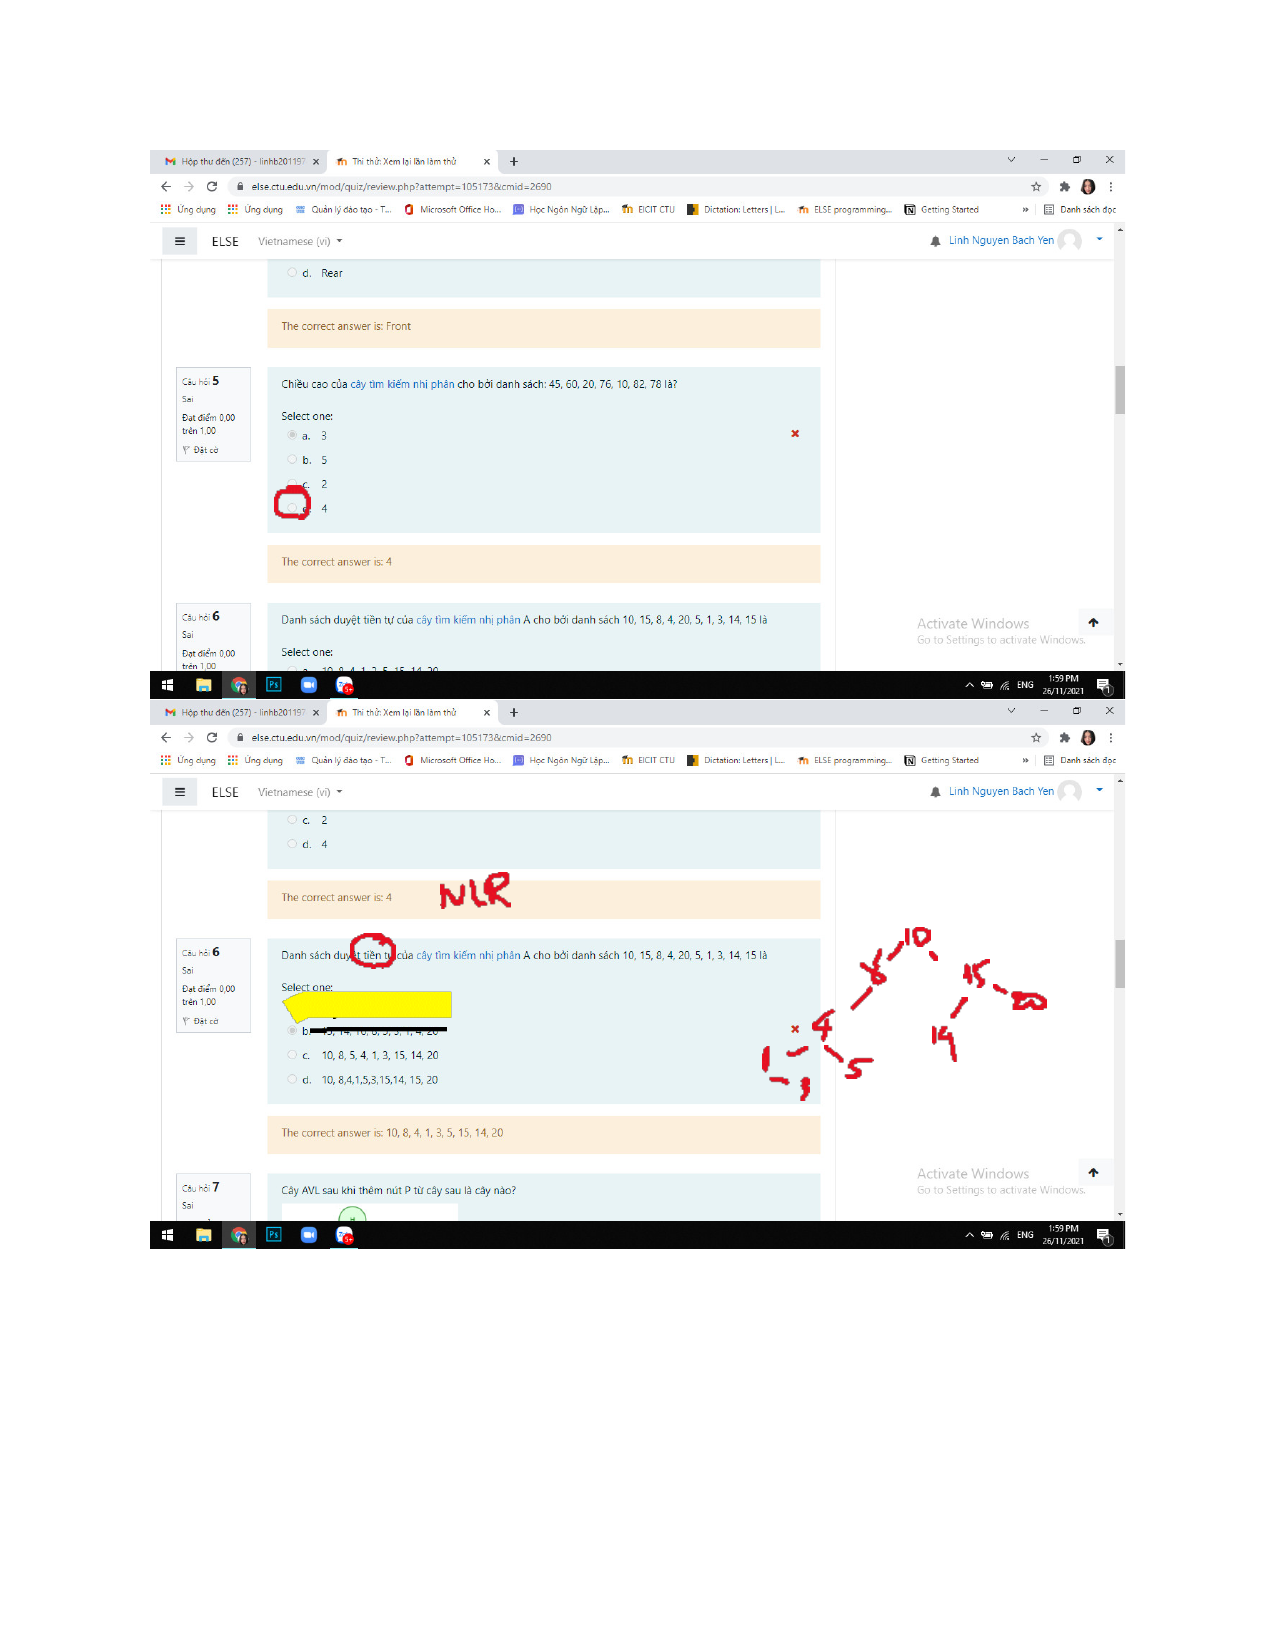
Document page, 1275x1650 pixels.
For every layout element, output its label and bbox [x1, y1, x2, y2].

picture [150, 150, 1125, 699]
picture [150, 700, 1125, 1249]
